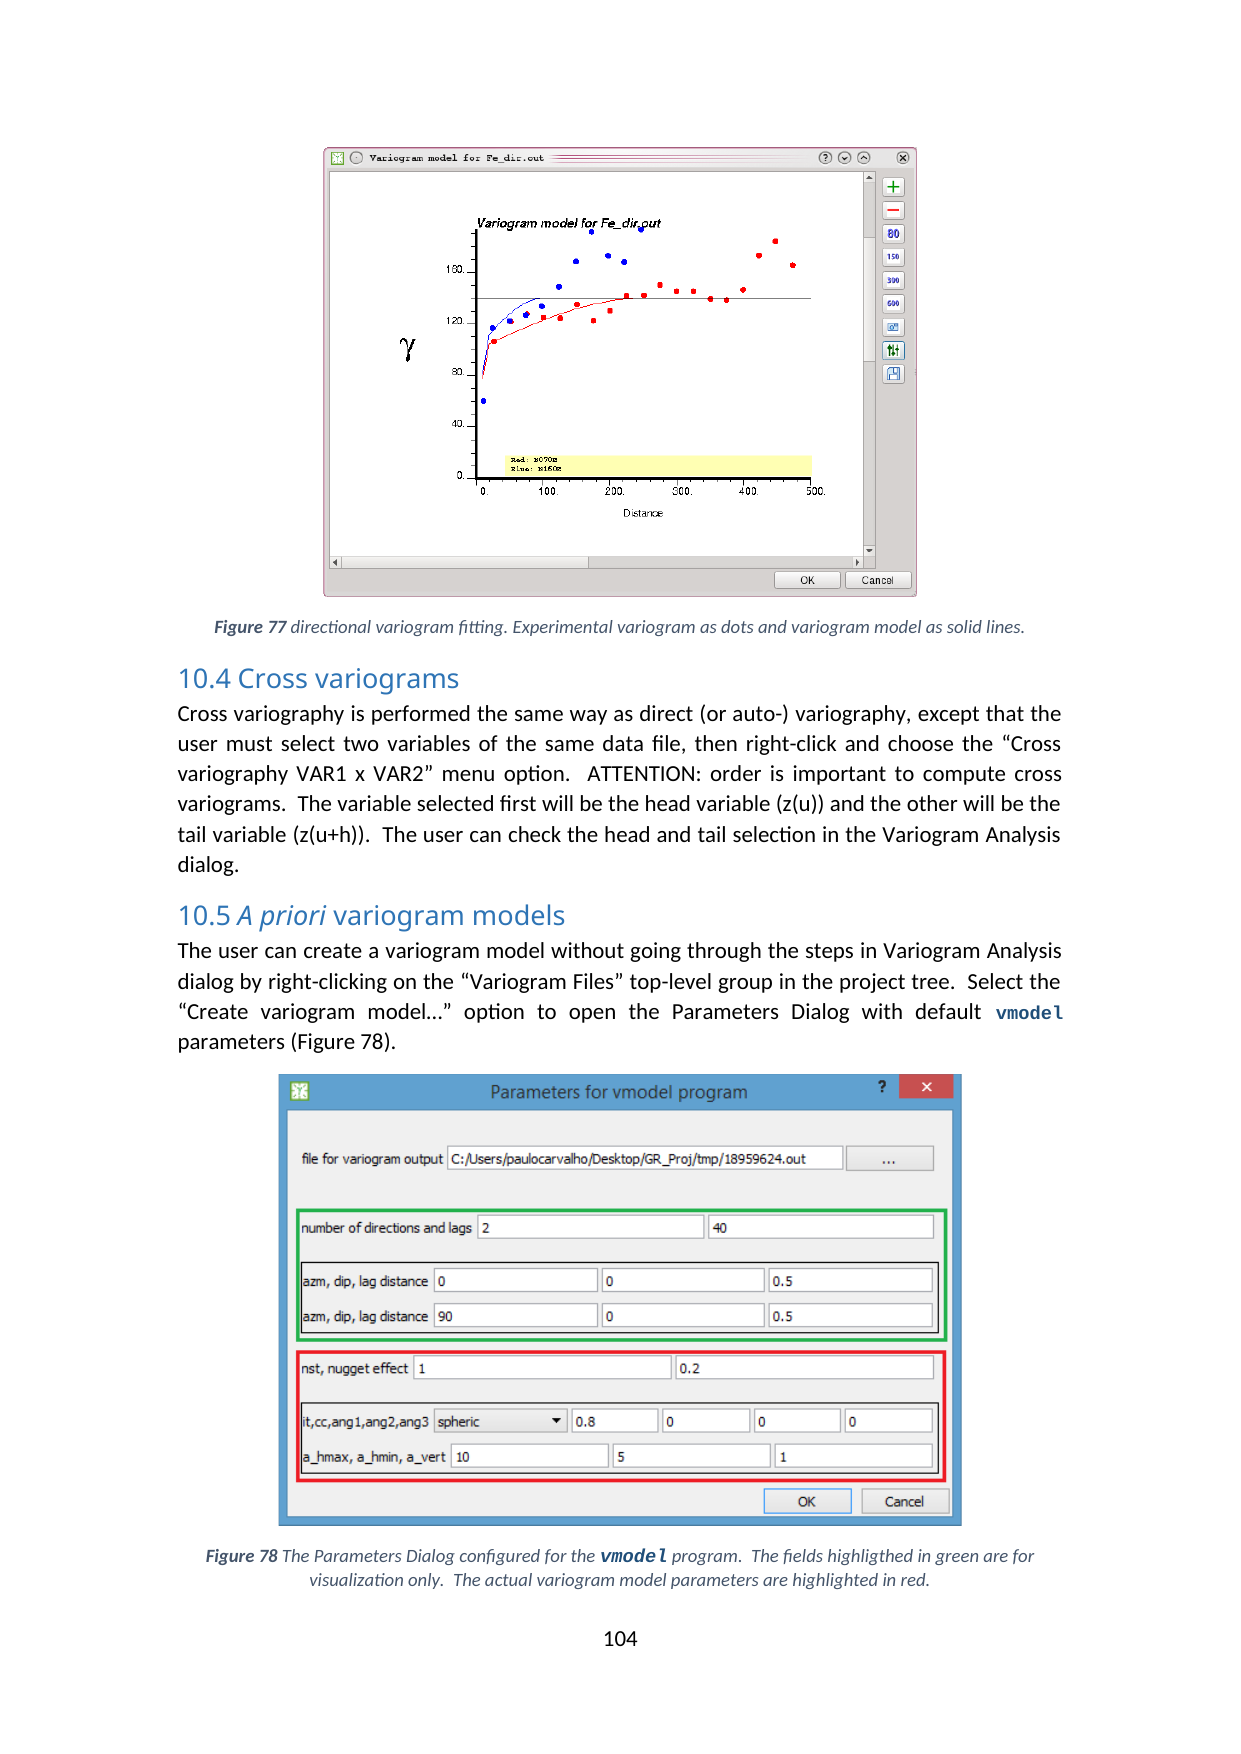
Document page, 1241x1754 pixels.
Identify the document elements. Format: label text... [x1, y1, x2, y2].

text The user can create a variogram model without going through the steps in Variogram Analysis dialog by right-clicking on the “Variogram Files” top-level group in the project tree. Select the “Create variogram model…” option to open the Parameters Dialog with default vmodel parameters (Figure 77). [177, 937, 1063, 1055]
picture [323, 147, 917, 597]
text Cross variography is performed the same way as direct (or auto-) variography, except that the user must select two variables of the same data file, then right-click and choose the “Cross variography VAR1 x VAR2” menu option. ATTENTION: order is important to compute cross variograms. The variable selected first will be the head variable (z(u)) and the other will be the tail variable (z(u+h)). The user can check the head and tail selection in the Variogram Analysis dialog. [177, 699, 1063, 878]
text Figure 77 directional variogram fitting. Experimental variogram as dots and variogram model as solid lines. [177, 615, 1063, 638]
subtitle A priori variogram models [177, 897, 1063, 934]
text Figure 78 The Parameters Dialog configured for the vmodel program. The fields highligthed in green are for visualization only. The actual variogram model parameters are highlighted in red. [177, 1544, 1063, 1591]
picture [278, 1074, 962, 1526]
subtitle Cross variograms [177, 659, 1063, 696]
